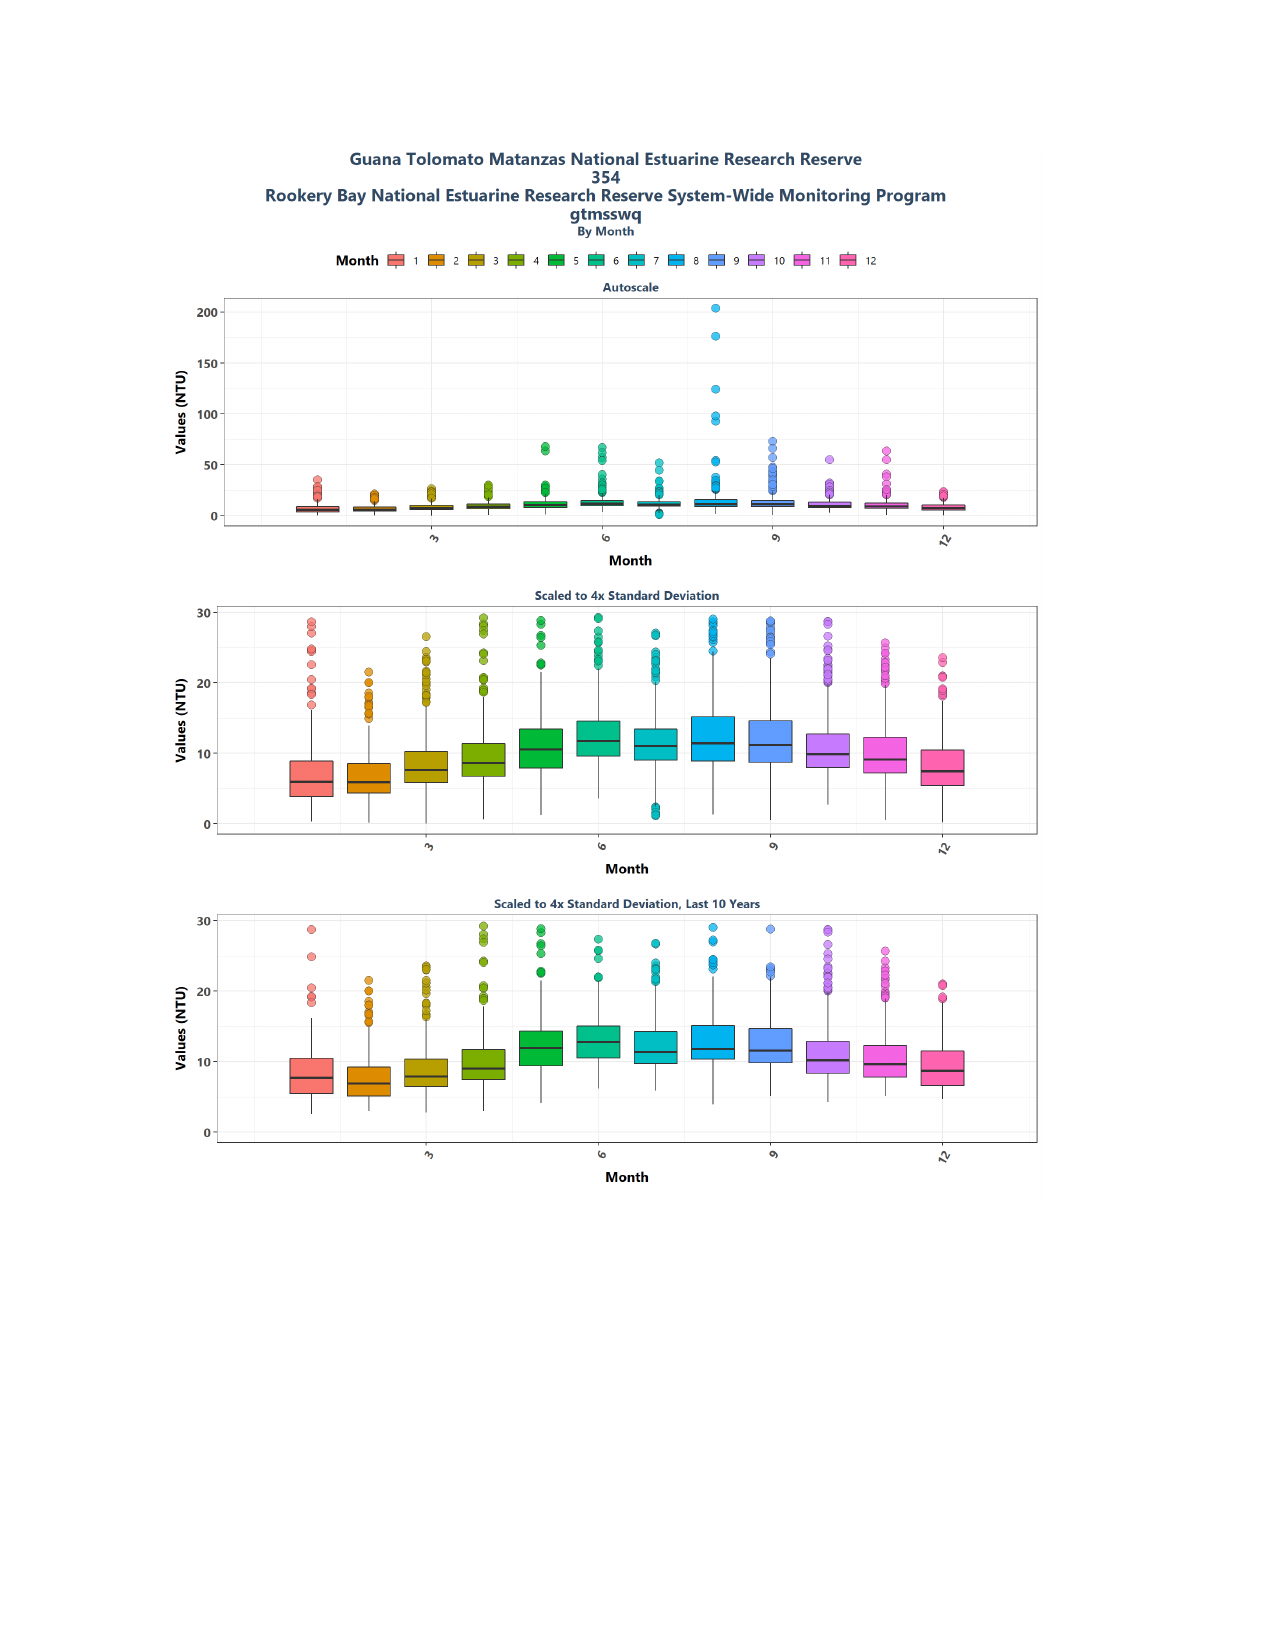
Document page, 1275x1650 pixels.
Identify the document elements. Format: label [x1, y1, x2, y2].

picture [168, 150, 1044, 1200]
